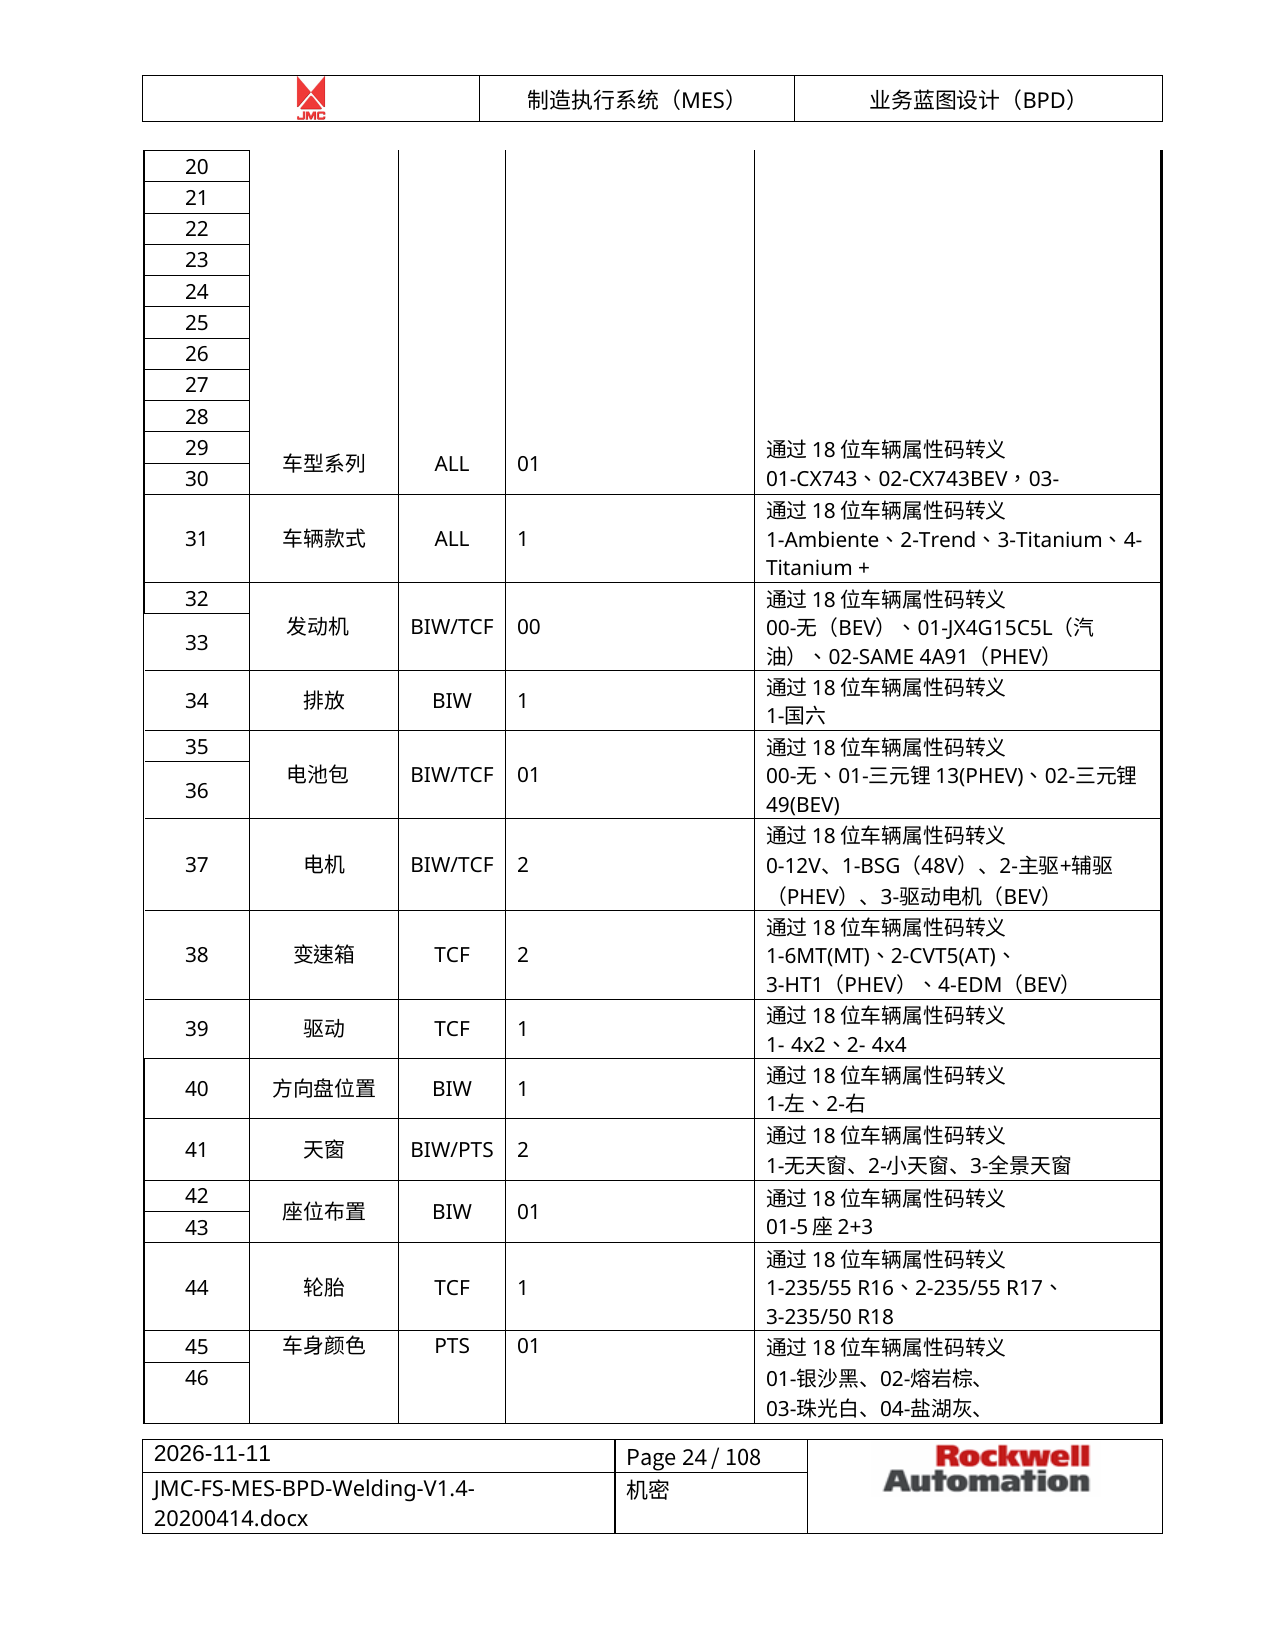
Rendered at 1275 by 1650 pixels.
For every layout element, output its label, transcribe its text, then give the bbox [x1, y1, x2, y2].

table_cell PTS [399, 1331, 505, 1422]
table_cell 27 [145, 370, 249, 400]
table_cell 01 [506, 1331, 754, 1422]
table_cell 01 [506, 1181, 754, 1242]
table_cell TCF [399, 1000, 505, 1058]
table_cell 通过18位车辆属性码转义 00-无、01-三元锂13(PHEV)、02-三元锂49(BEV) [755, 731, 1160, 818]
table_cell 天窗 [250, 1119, 398, 1180]
table_cell 电机 [250, 819, 398, 910]
table_cell TCF [399, 911, 505, 998]
table_cell BIW [399, 671, 505, 730]
table_cell 车型系列 [250, 431, 398, 494]
table_cell 轮胎 [250, 1243, 398, 1330]
table_cell 39 [144, 999, 249, 1058]
table_cell 29 [145, 432, 249, 462]
table_cell TCF [399, 1243, 505, 1330]
table_cell BIW/TCF [399, 819, 505, 910]
table_cell 01 [506, 731, 754, 818]
table_cell 46 [145, 1363, 249, 1422]
table_cell 33 [144, 614, 249, 670]
table_cell 45 [145, 1331, 249, 1362]
table_cell 28 [145, 401, 249, 431]
table_cell 21 [145, 182, 249, 212]
table_cell ALL [399, 495, 505, 582]
table_cell BIW/TCF [399, 583, 505, 670]
table_cell 车辆款式 [250, 495, 398, 582]
table_cell 20 [145, 151, 249, 181]
table_cell 35 [144, 730, 249, 761]
table_cell 1 [506, 671, 754, 730]
table_cell 25 [145, 307, 249, 337]
table_cell 通过18位车辆属性码转义 01-5座2+3 [755, 1181, 1160, 1242]
table_cell 30 [145, 464, 249, 494]
table_cell 通过18位车辆属性码转义 01-银沙黑、02-熔岩棕、 03-珠光白、04-盐湖灰、 05-魔力黄 [755, 1331, 1160, 1422]
table_cell 31 [145, 495, 249, 582]
table_cell 38 [144, 910, 249, 998]
table_cell 变速箱 [250, 911, 398, 998]
table_cell 2 [506, 819, 754, 910]
table_cell 34 [144, 670, 249, 730]
table_cell BIW [399, 1181, 505, 1242]
table_cell 车身颜色 [250, 1331, 398, 1422]
picture [296, 76, 326, 121]
table_cell 22 [145, 214, 249, 244]
table_cell 37 [144, 818, 249, 910]
table_cell 通过18位车辆属性码转义 1-6MT(MT)、2-CVT5(AT)、 3-HT1（PHEV）、4-EDM（BEV） [755, 911, 1160, 998]
table_cell 通过18位车辆属性码转义 00-无（BEV）、01-JX4G15C5L（汽油）、02-SAME 4A91（PHEV） [755, 583, 1160, 670]
table_cell 43 [145, 1212, 249, 1242]
table_cell 通过18位车辆属性码转义 1-Ambiente、2-Trend、3-Titanium、4-Titanium + [755, 495, 1160, 582]
table_cell 44 [145, 1243, 249, 1330]
table_cell 通过18位车辆属性码转义 1-国六 [755, 671, 1160, 730]
table_cell 通过18位车辆属性码转义 1-左、2-右 [755, 1059, 1160, 1118]
table_cell 00 [506, 583, 754, 670]
table_cell 26 [145, 339, 249, 369]
table_cell 通过18位车辆属性码转义 0-12V、1-BSG（48V）、2-主驱+辅驱（PHEV）、3-驱动电机（BEV） [755, 819, 1160, 910]
table_cell 通过18位车辆属性码转义 01-CX743、02-CX743BEV，03- [755, 431, 1160, 494]
table_cell 驱动 [250, 1000, 398, 1058]
table_cell 2 [506, 1119, 754, 1180]
table_cell 方向盘位置 [250, 1059, 398, 1118]
table_cell 1 [506, 495, 754, 582]
table_cell 32 [145, 583, 249, 613]
table_cell BIW/PTS [399, 1119, 505, 1180]
table_cell 40 [145, 1059, 249, 1118]
table_cell BIW [399, 1059, 505, 1118]
table_cell 41 [145, 1119, 249, 1180]
table_cell 24 [145, 276, 249, 306]
table_cell 1 [506, 1000, 754, 1058]
table_cell 2 [506, 911, 754, 998]
table_cell BIW/TCF [399, 731, 505, 818]
table_cell 1 [506, 1059, 754, 1118]
table_cell 通过18位车辆属性码转义 1-无天窗、2-小天窗、3-全景天窗 [755, 1119, 1160, 1180]
table_cell 通过18位车辆属性码转义 1- 4x2、2- 4x4 [755, 1000, 1160, 1058]
table_cell 01 [506, 431, 754, 494]
table_cell 23 [145, 245, 249, 275]
table_cell ALL [399, 431, 505, 494]
table_cell 排放 [250, 671, 398, 730]
table_cell 电池包 [250, 731, 398, 818]
table_cell 36 [144, 761, 249, 818]
table_cell 1 [506, 1243, 754, 1330]
picture [868, 1440, 1101, 1497]
table_cell 座位布置 [250, 1181, 398, 1242]
table_cell 发动机 [250, 583, 398, 670]
table_cell 通过18位车辆属性码转义 1-235/55 R16、2-235/55 R17、 3-235/50 R18 [755, 1243, 1160, 1330]
table_cell 42 [145, 1181, 249, 1211]
